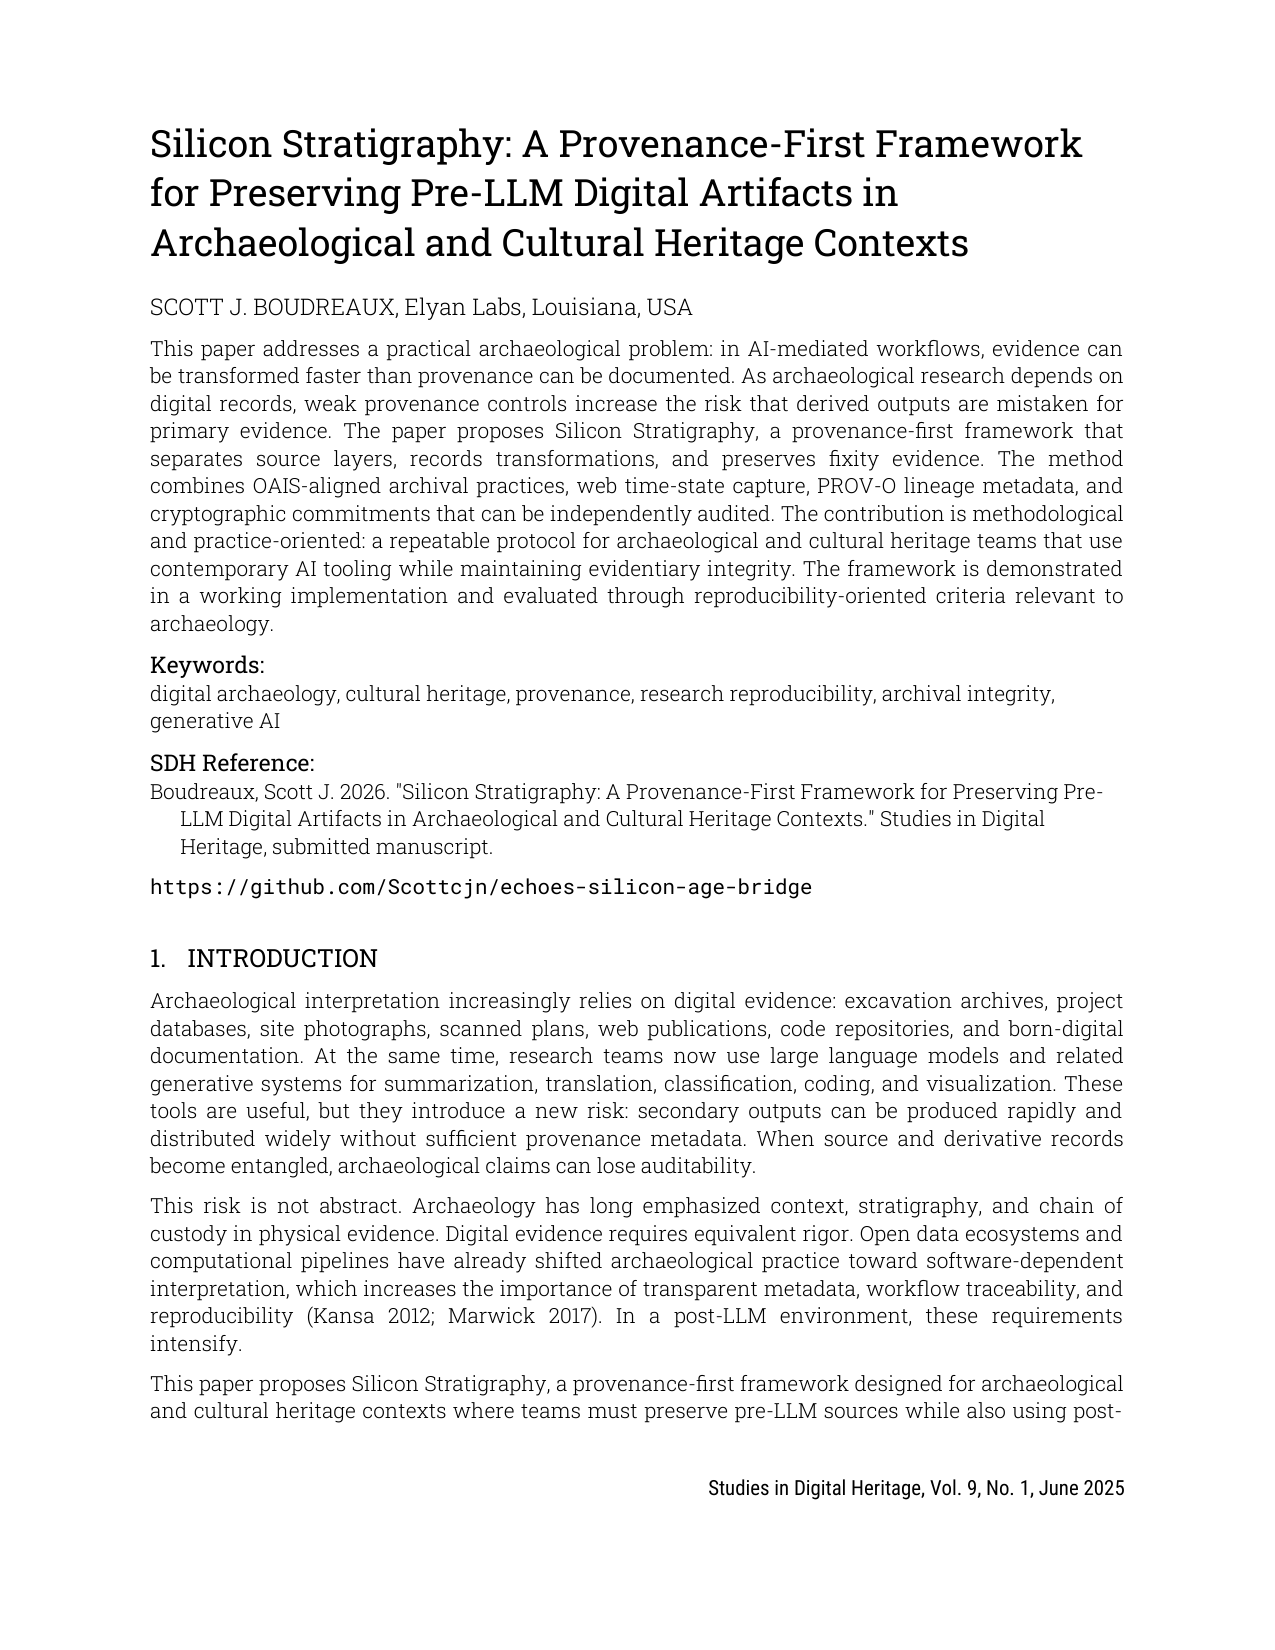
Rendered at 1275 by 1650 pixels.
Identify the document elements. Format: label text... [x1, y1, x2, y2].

title Keywords: [150, 649, 1125, 679]
text SCOTT J. BOUDREAUX, Elyan Labs, Louisiana, USA [150, 292, 1125, 322]
text https://github.com/Scottcjn/echoes-silicon-age-bridge [150, 872, 1125, 900]
title INTRODUCTION [150, 941, 1125, 974]
text digital archaeology, cultural heritage, provenance, research reproducibility, archival integrity, generative AI [150, 679, 1125, 734]
text Boudreaux, Scott J. 2026. "Silicon Stratigraphy: A Provenance-First Framework for Preserving Pre-LLM Digital Artifacts in Archaeological and Cultural Heritage Contexts." Studies in Digital Heritage, submitted manuscript. [150, 777, 1125, 860]
text This risk is not abstract. Archaeology has long emphasized context, stratigraphy, and chain of custody in physical evidence. Digital evidence requires equivalent rigor. Open data ecosystems and computational pipelines have already shifted archaeological practice toward software-dependent interpretation, which increases the importance of transparent metadata, workflow traceability, and reproducibility (Kansa 2012; Marwick 2017). In a post-LLM environment, these requirements intensify. [150, 1192, 1125, 1357]
text This paper addresses a practical archaeological problem: in AI-mediated workflows, evidence can be transformed faster than provenance can be documented. As archaeological research depends on digital records, weak provenance controls increase the risk that derived outputs are mistaken for primary evidence. The paper proposes Silicon Stratigraphy, a provenance-first framework that separates source layers, records transformations, and preserves fixity evidence. The method combines OAIS-aligned archival practices, web time-state capture, PROV-O lineage metadata, and cryptographic commitments that can be independently audited. The contribution is methodological and practice-oriented: a repeatable protocol for archaeological and cultural heritage teams that use contemporary AI tooling while maintaining evidentiary integrity. The framework is demonstrated in a working implementation and evaluated through reproducibility-oriented criteria relevant to archaeology. [150, 334, 1125, 637]
text Archaeological interpretation increasingly relies on digital evidence: excavation archives, project databases, site photographs, scanned plans, web publications, code repositories, and born-digital documentation. At the same time, research teams now use large language models and related generative systems for summarization, translation, classification, coding, and visualization. These tools are useful, but they introduce a new risk: secondary outputs can be produced rapidly and distributed widely without sufficient provenance metadata. When source and derivative records become entangled, archaeological claims can lose auditability. [150, 987, 1125, 1179]
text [150, 1369, 1125, 1424]
title SDH Reference: [150, 747, 1125, 777]
title Silicon Stratigraphy: A Provenance-First Framework for Preserving Pre-LLM Digital Artifacts in Archaeological and Cultural Heritage Contexts [150, 118, 1125, 267]
